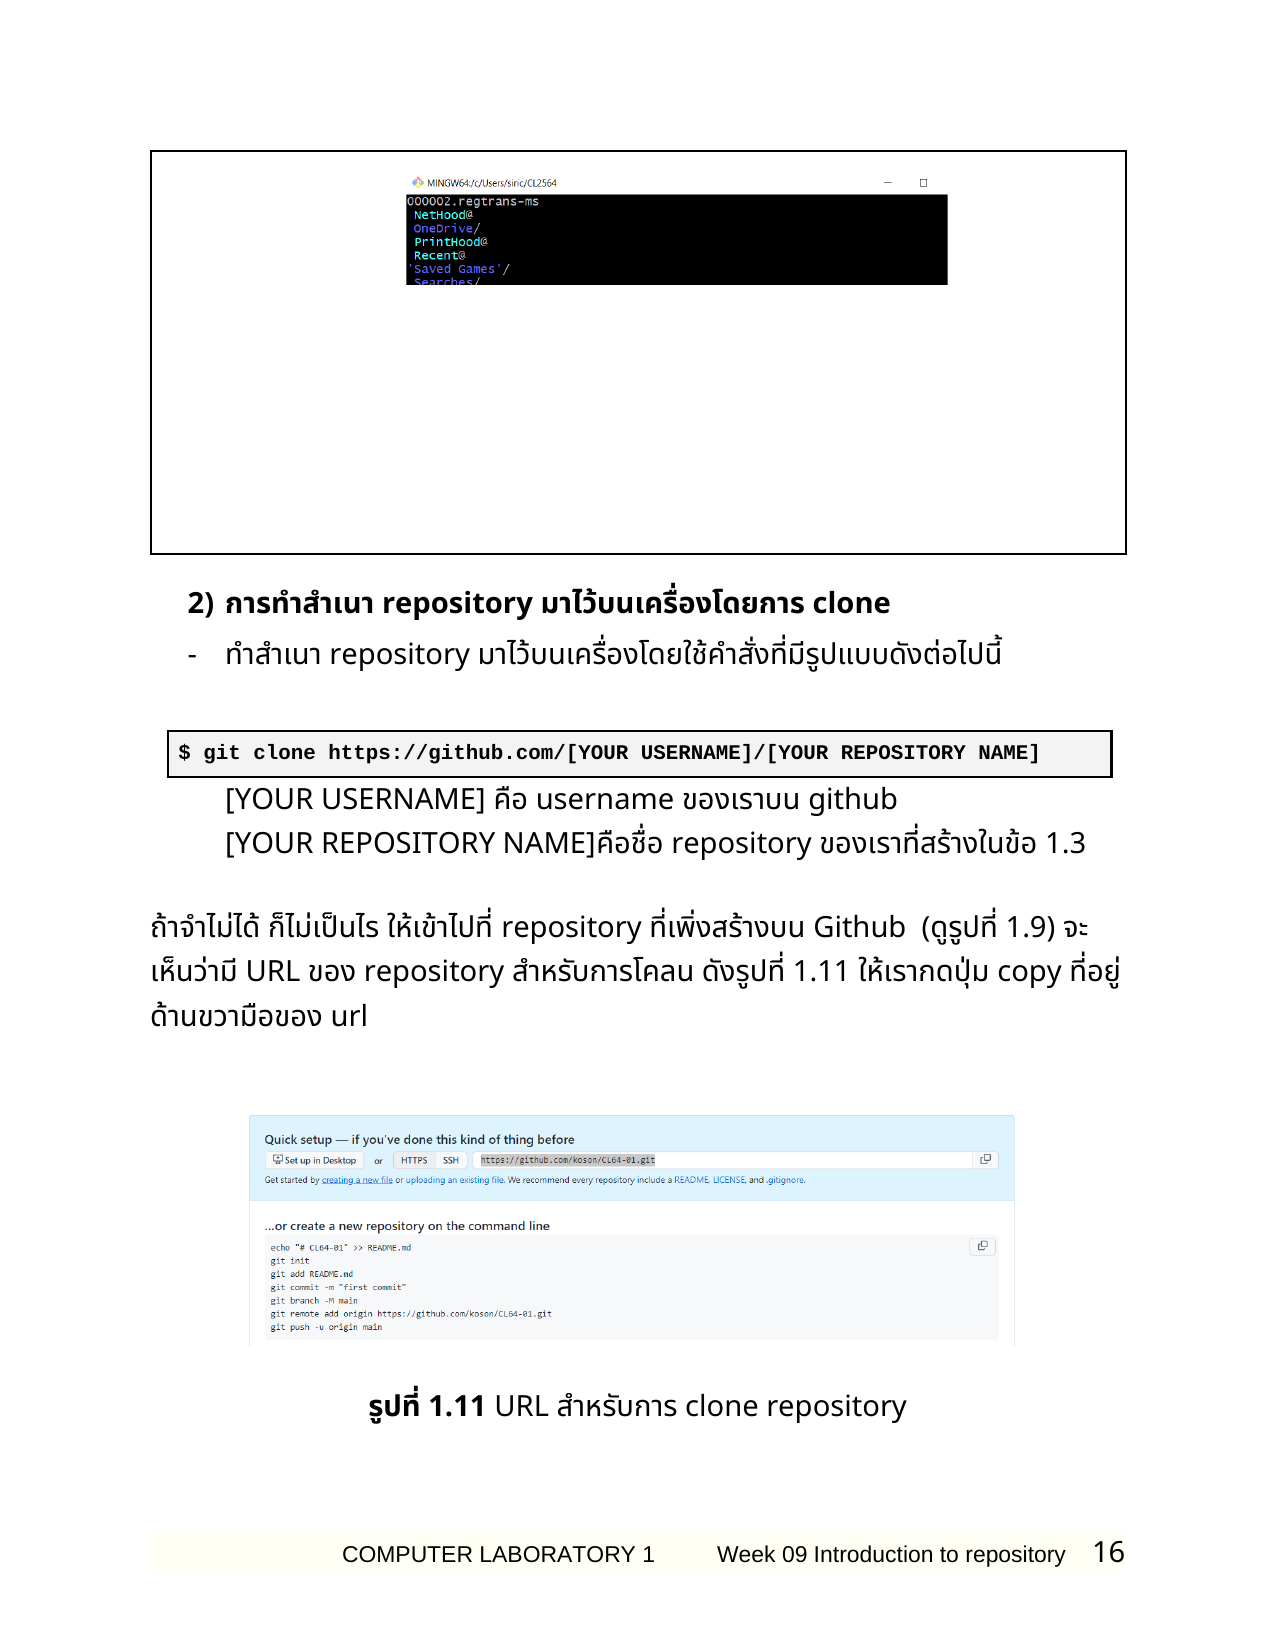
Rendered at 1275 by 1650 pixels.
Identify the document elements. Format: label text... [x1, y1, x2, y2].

text [YOUR USERNAME] คือ username ของเราบน github [150, 778, 1125, 822]
list การทำสำเนา repository มาไว้บนเครื่องโดยการ clone [187, 582, 1125, 627]
text รูปที่ 1.11 URL สำหรับการ clone repository [150, 1385, 1125, 1429]
picture [406, 172, 948, 285]
table_header $ git clone https://github.com/[YOUR USERNAME]/[YOUR REPOSITORY NAME] [169, 732, 1110, 776]
list ทำสำเนา repository มาไว้บนเครื่องโดยใช้คำสั่งที่มีรูปแบบดังต่อไปนี้ [187, 633, 1125, 677]
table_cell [152, 152, 1125, 553]
text [YOUR REPOSITORY NAME]คือชื่อ repository ของเราที่สร้างในข้อ 1.3 [150, 822, 1125, 867]
text ถ้าจำไม่ได้ ก็ไม่เป็นไร ให้เข้าไปที่ repository ที่เพิ่งสร้างบน Github (ดูรูปที่ 1.9) จะเห็นว่ามี URL ของ repository สำหรับการโคลน ดังรูปที่ 1.11 ให้เรากดปุ่ม copy ที่อยู่ด้านขวามือของ url [150, 906, 1125, 1039]
